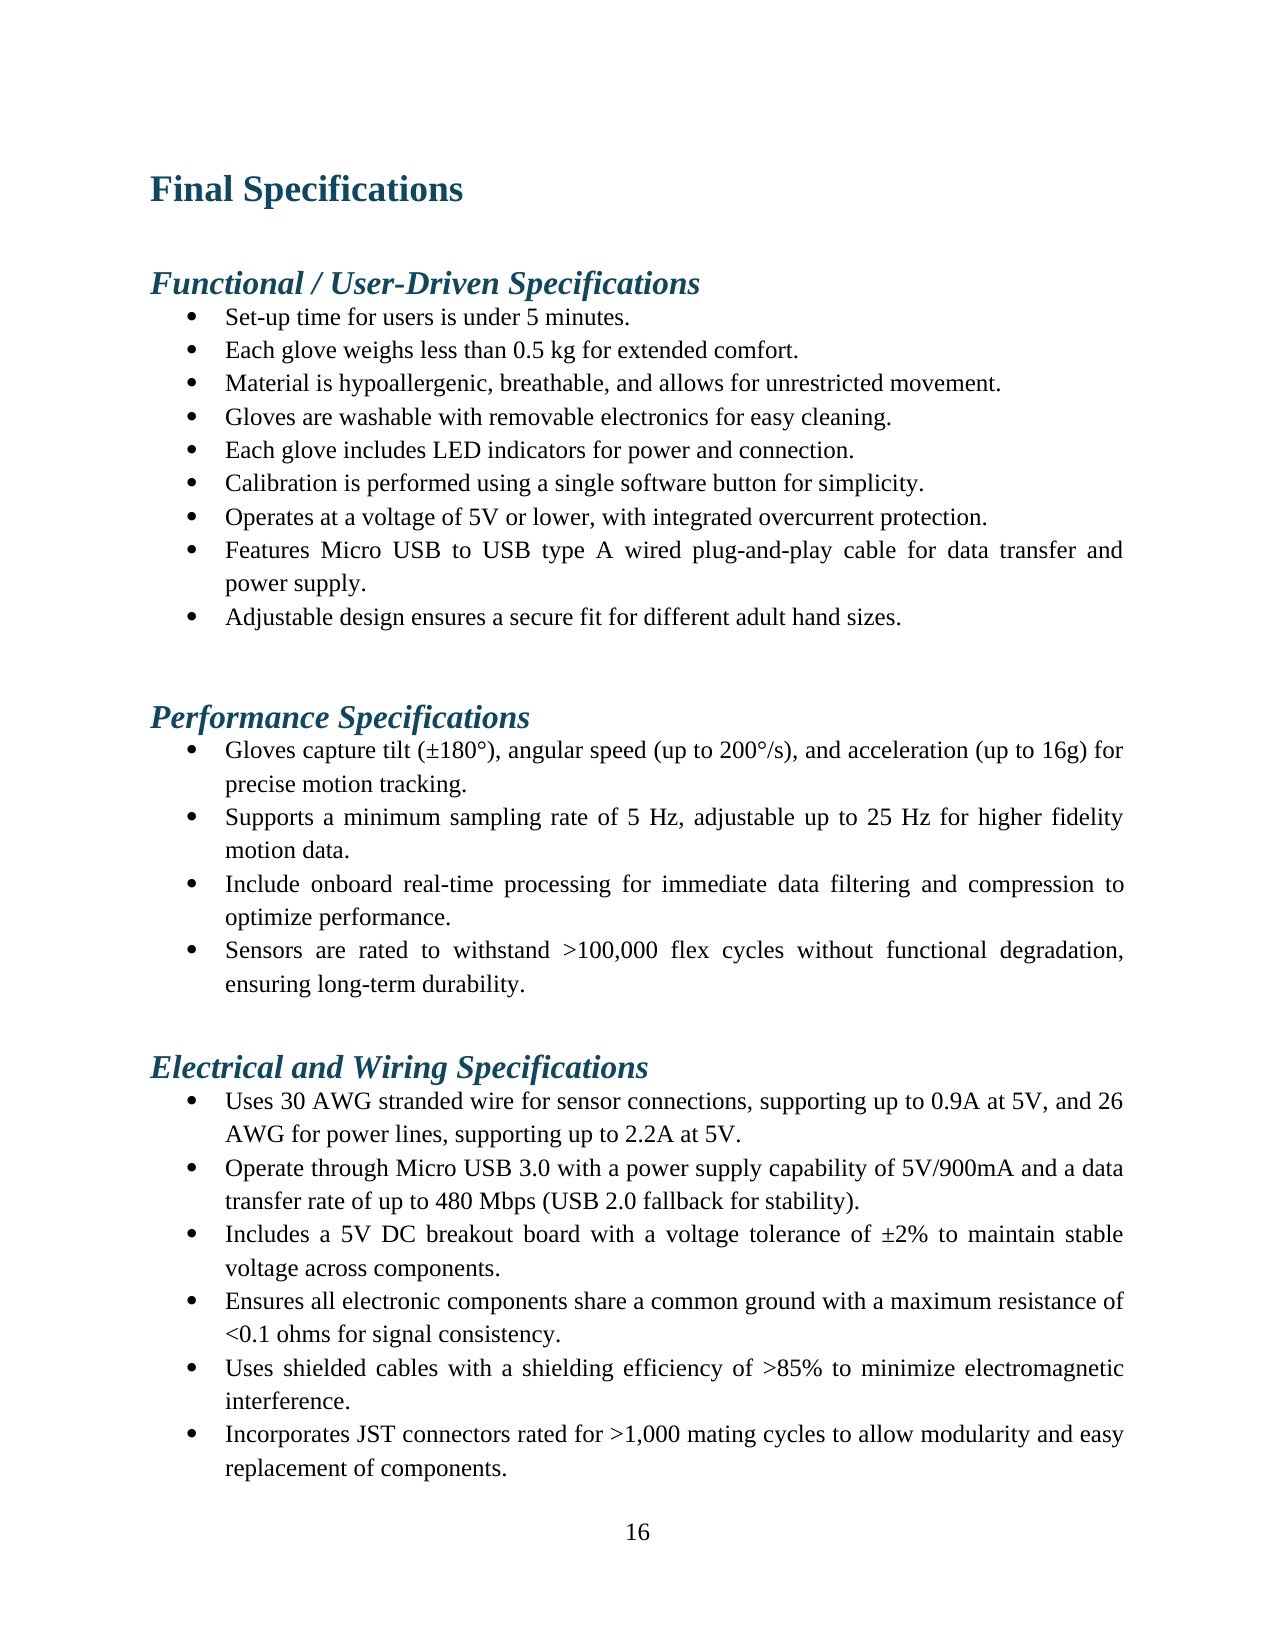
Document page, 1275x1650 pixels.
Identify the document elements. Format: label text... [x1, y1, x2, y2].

list Sensors are rated to withstand >100,000 flex cycles without functional degradation, ensuring long-term durability. [187, 936, 1125, 998]
list Each glove weighs less than 0.5 kg for extended comfort. [187, 335, 1125, 364]
text Functional / User-Driven Specifications [150, 263, 1125, 302]
text Performance Specifications [150, 697, 1125, 736]
list Uses shielded cables with a shielding efficiency of >85% to minimize electromagnetic interference. [187, 1353, 1125, 1415]
list Set-up time for users is under 5 minutes. [187, 302, 1125, 331]
list Uses 30 AWG stranded wire for sensor connections, supporting up to 0.9A at 5V, and 26 AWG for power lines, supporting up to 2.2A at 5V. [187, 1086, 1125, 1148]
list Operate through Micro USB 3.0 with a power supply capability of 5V/900mA and a data transfer rate of up to 480 Mbps (USB 2.0 fallback for stability). [187, 1153, 1125, 1215]
list Supports a minimum sampling rate of 5 Hz, adjustable up to 25 Hz for higher fidelity motion data. [187, 802, 1125, 864]
list Adjustable design ensures a secure fit for different adult hand sizes. [187, 602, 1125, 631]
list Include onboard real-time processing for immediate data filtering and compression to optimize performance. [187, 869, 1125, 931]
list Includes a 5V DC breakout board with a voltage tolerance of ±2% to maintain stable voltage across components. [187, 1219, 1125, 1281]
subtitle Final Specifications [150, 167, 1125, 210]
text Electrical and Wiring Specifications [150, 1048, 1125, 1086]
list Calibration is performed using a single software button for simplicity. [187, 468, 1125, 497]
list Gloves capture tilt (±180°), angular speed (up to 200°/s), and acceleration (up to 16g) for precise motion tracking. [187, 736, 1125, 798]
list Features Micro USB to USB type A wired plug-and-play cable for data transfer and power supply. [187, 535, 1125, 597]
list Incorporates JST connectors rated for >1,000 mating cycles to allow modularity and easy replacement of components. [187, 1419, 1125, 1481]
list Operates at a voltage of 5V or lower, with integrated overcurrent protection. [187, 502, 1125, 531]
list Gloves are washable with removable electronics for easy cleaning. [187, 402, 1125, 431]
list Material is hypoallergenic, breathable, and allows for unrestricted movement. [187, 368, 1125, 397]
list Each glove includes LED indicators for power and connection. [187, 435, 1125, 464]
list Ensures all electronic components share a common ground with a maximum resistance of <0.1 ohms for signal consistency. [187, 1286, 1125, 1348]
